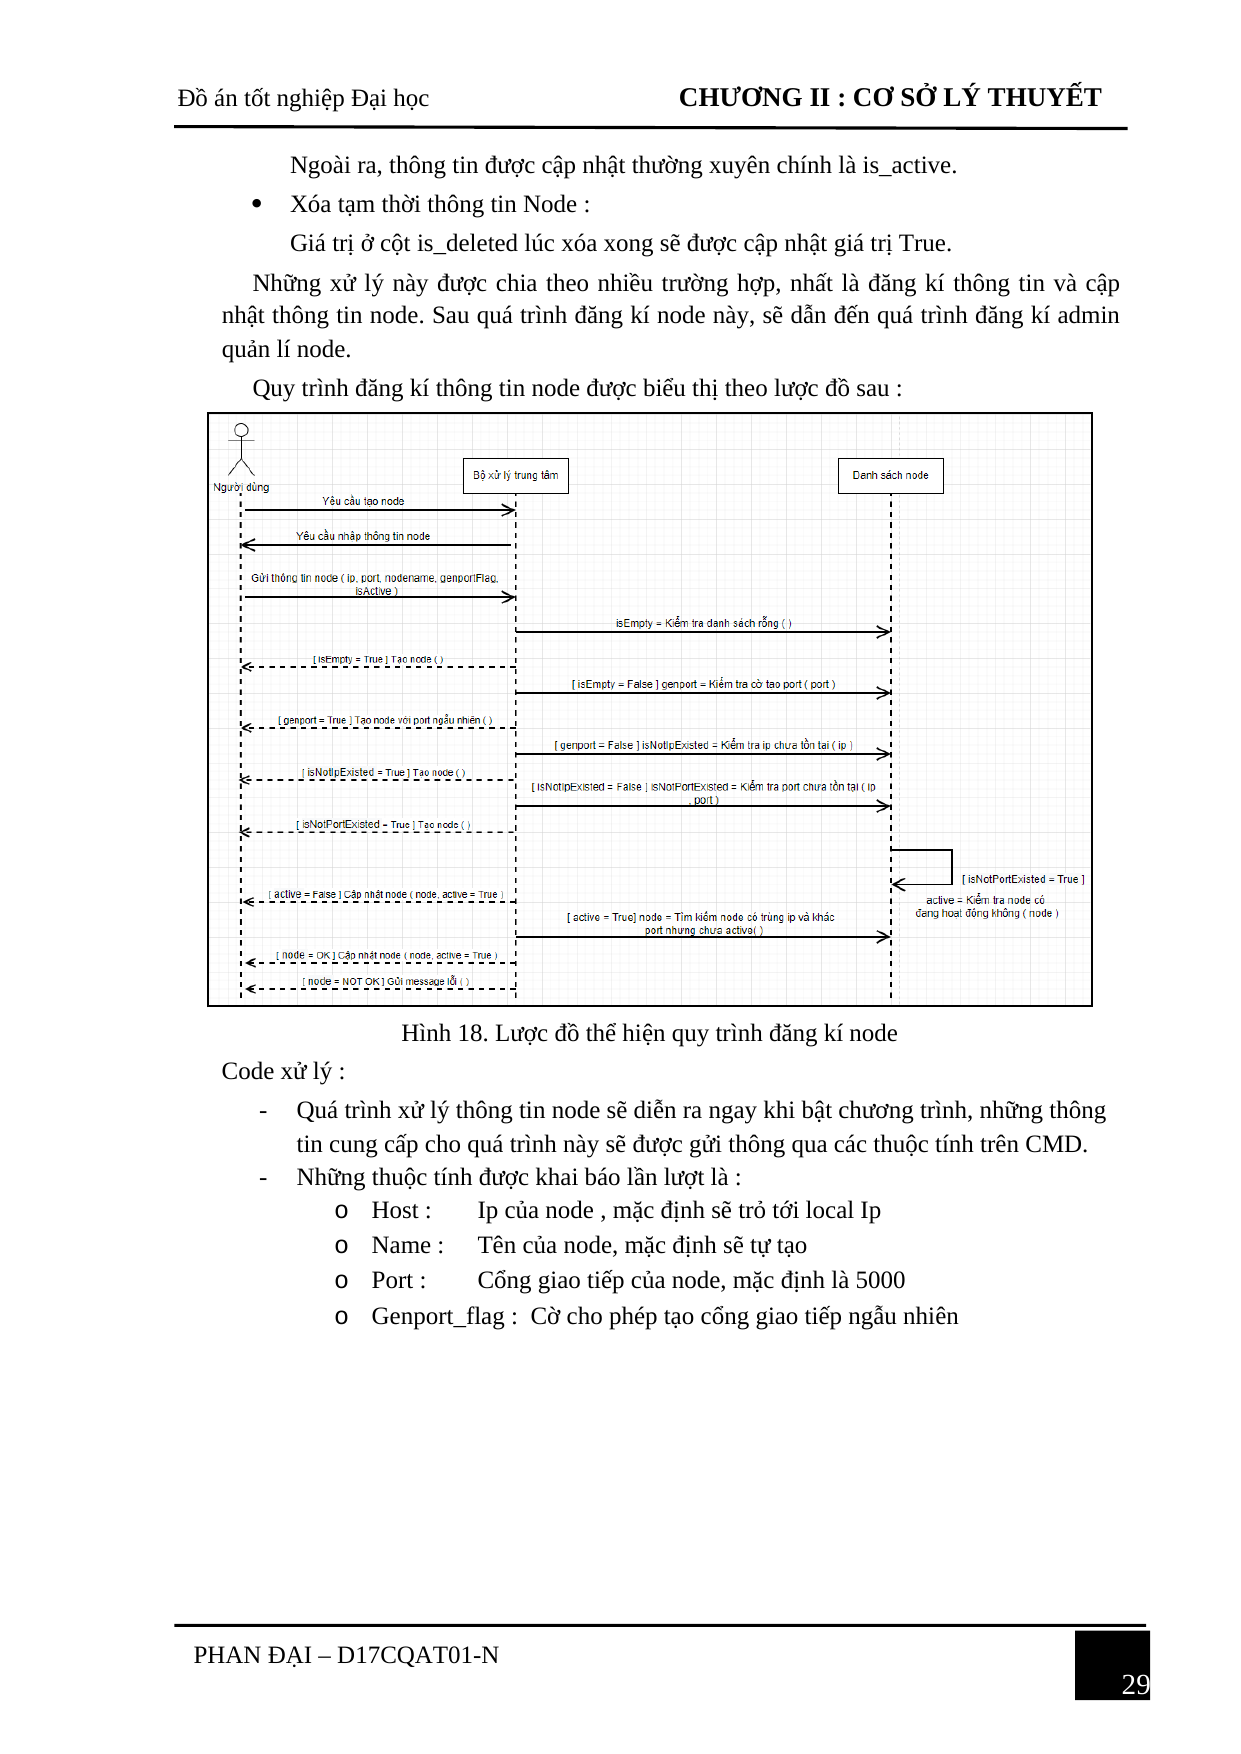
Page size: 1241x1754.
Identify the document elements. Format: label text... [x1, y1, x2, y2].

text Giá trị ở cột is_deleted lúc xóa xong sẽ được cập nhật giá trị True. [290, 228, 1122, 257]
text Code xử lý : [177, 1056, 1122, 1085]
list Port : Cổng giao tiếp của node, mặc định là 5000 [334, 1266, 1122, 1296]
text Hình 18. Lược đồ thể hiện quy trình đăng kí node [177, 1018, 1122, 1047]
list Host : Ip của node , mặc định sẽ trỏ tới local Ip [334, 1195, 1122, 1226]
list Những thuộc tính được khai báo lần lượt là : [259, 1162, 1122, 1190]
list Xóa tạm thời thông tin Node : [252, 189, 1122, 218]
text Quy trình đăng kí thông tin node được biểu thị theo lược đồ sau : [222, 373, 1122, 402]
picture [209, 414, 1091, 1005]
list Genport_flag : Cờ cho phép tạo cổng giao tiếp ngẫu nhiên [334, 1301, 1122, 1332]
text Ngoài ra, thông tin được cập nhật thường xuyên chính là is_active. [290, 150, 1122, 178]
text Những xử lý này được chia theo nhiều trường hợp, nhất là đăng kí thông tin và cập nhật thông tin node. Sau quá trình đăng kí node này, sẽ dẫn đến quá trình đăng kí admin quản lí node. [222, 268, 1122, 362]
list Quá trình xử lý thông tin node sẽ diễn ra ngay khi bật chương trình, những thông tin cung cấp cho quá trình này sẽ được gửi thông qua các thuộc tính trên CMD. [259, 1096, 1122, 1157]
list Name : Tên của node, mặc định sẽ tự tạo [334, 1230, 1122, 1261]
